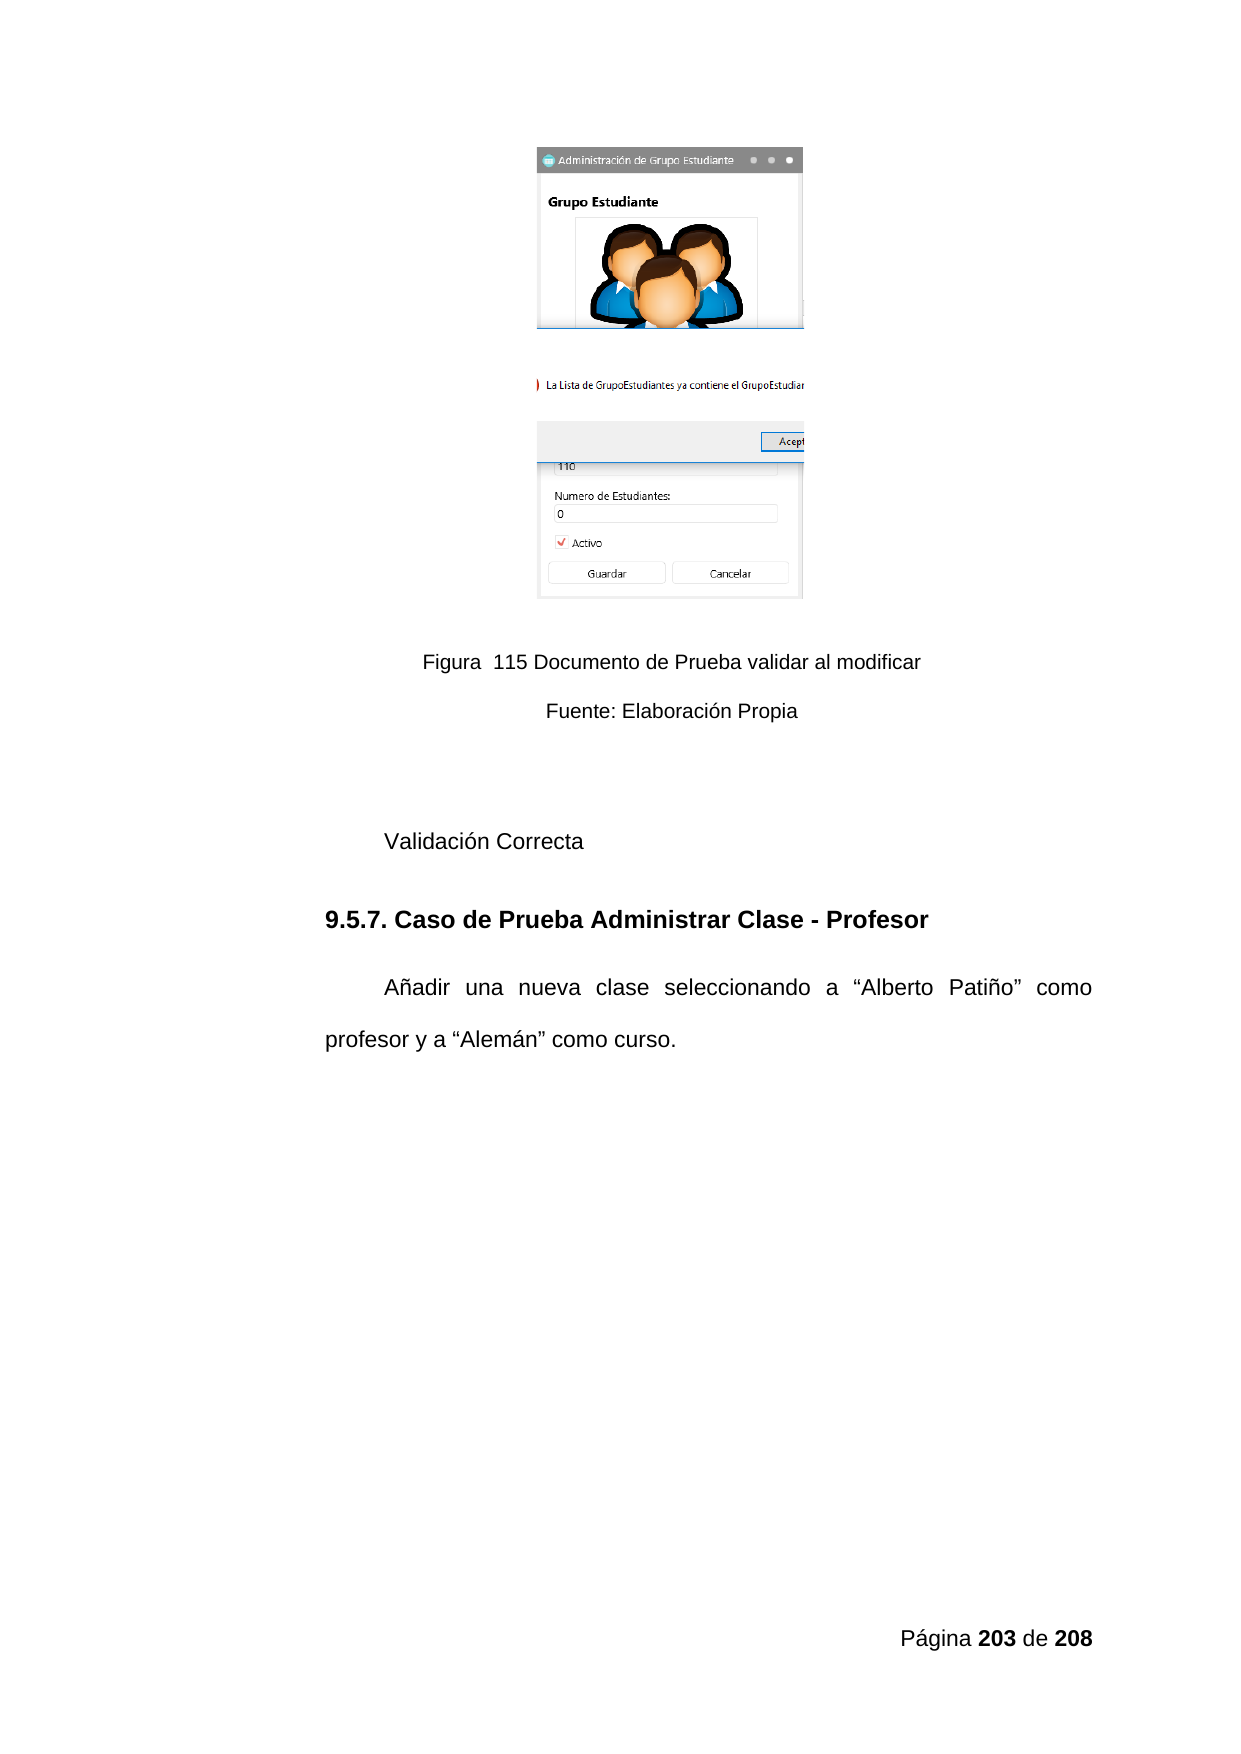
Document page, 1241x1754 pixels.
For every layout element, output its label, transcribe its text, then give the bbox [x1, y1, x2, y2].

text Fuente: Elaboración Propia [177, 699, 1092, 723]
text Validación Correcta [325, 828, 1092, 854]
text Añadir una nueva clase seleccionando a “Alberto Patiño” como profesor y a “Alemán” como curso. [325, 974, 1092, 1053]
text 9.5.7. Caso de Prueba Administrar Clase - Profesor [251, 906, 1092, 934]
text Figura 121 Documento de Prueba validar al modificar [177, 650, 1092, 674]
picture [536, 147, 805, 599]
